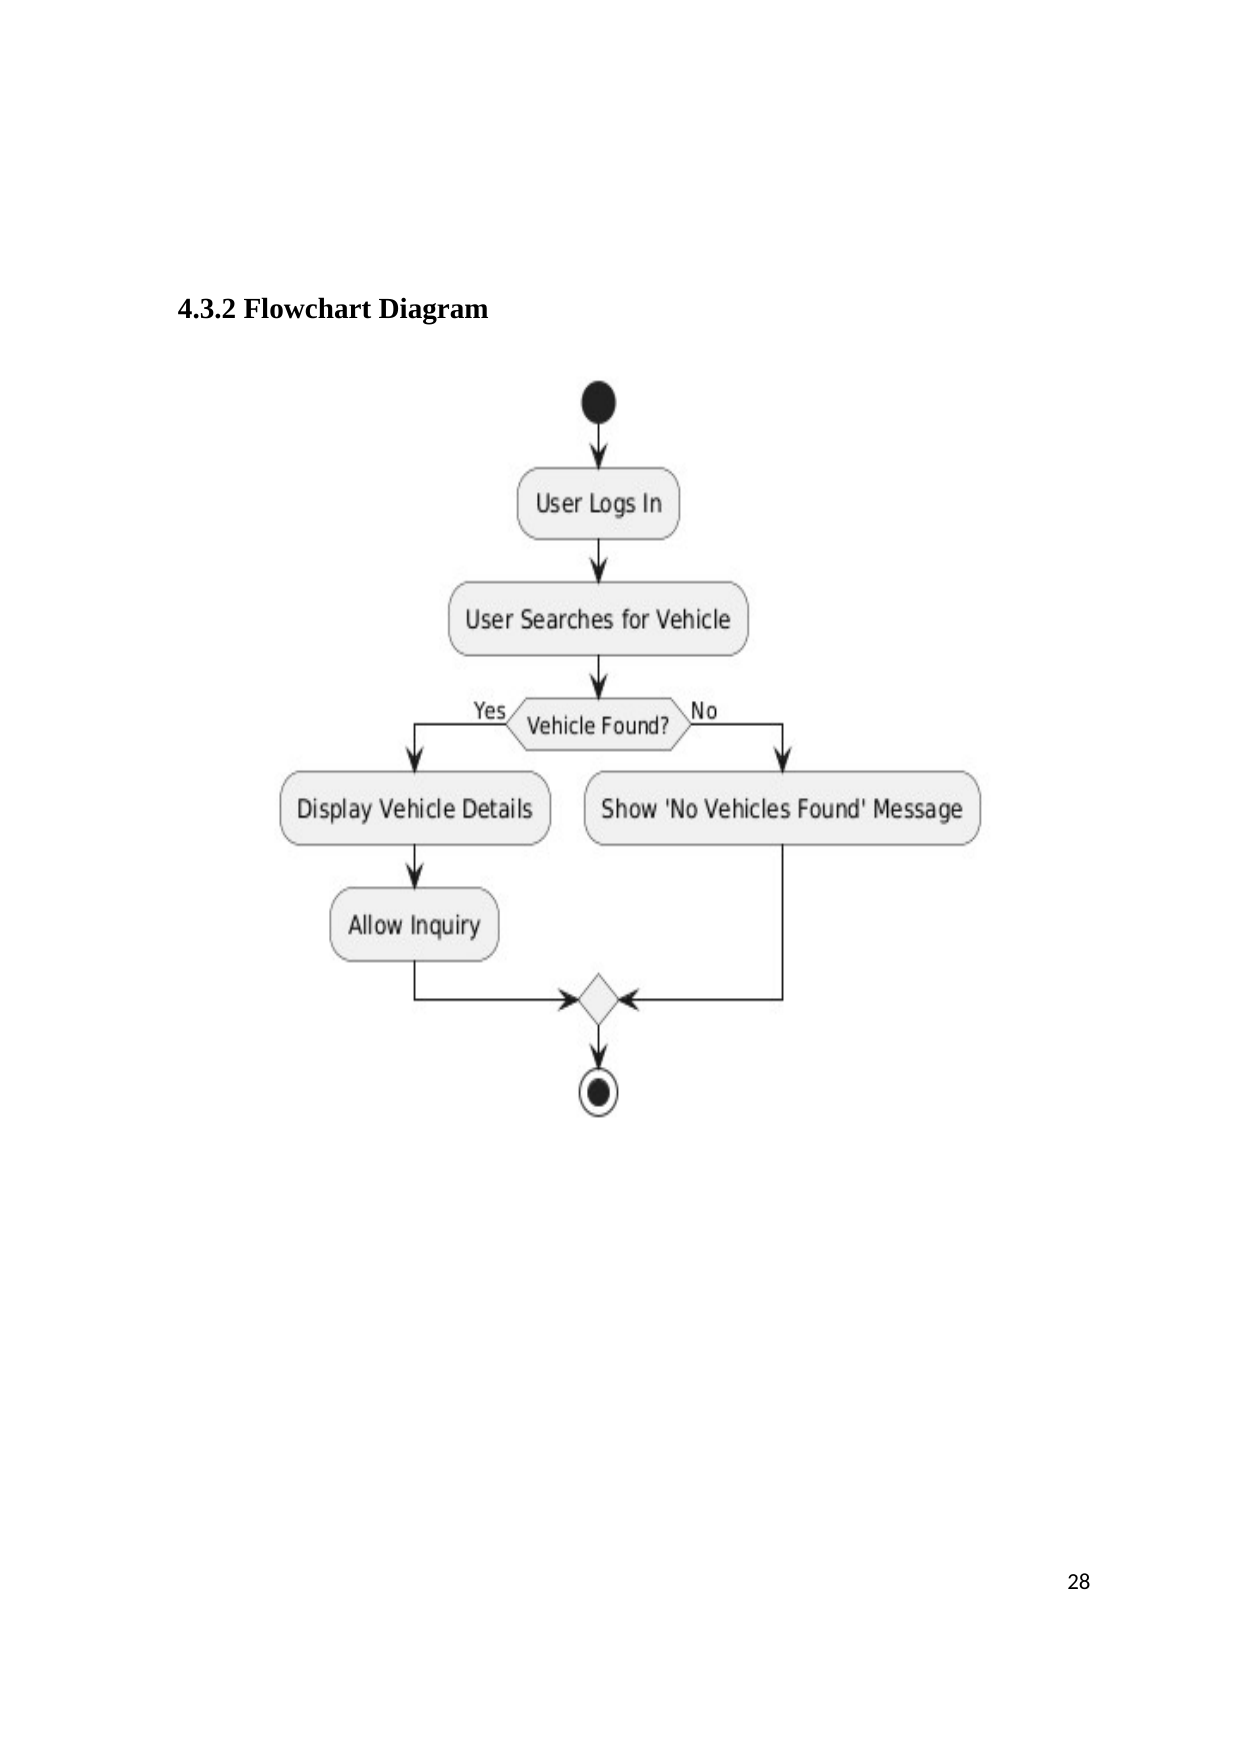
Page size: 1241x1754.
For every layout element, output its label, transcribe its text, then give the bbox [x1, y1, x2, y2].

picture [261, 360, 997, 1137]
text 4.3.2 Flowchart Diagram [148, 292, 1090, 325]
